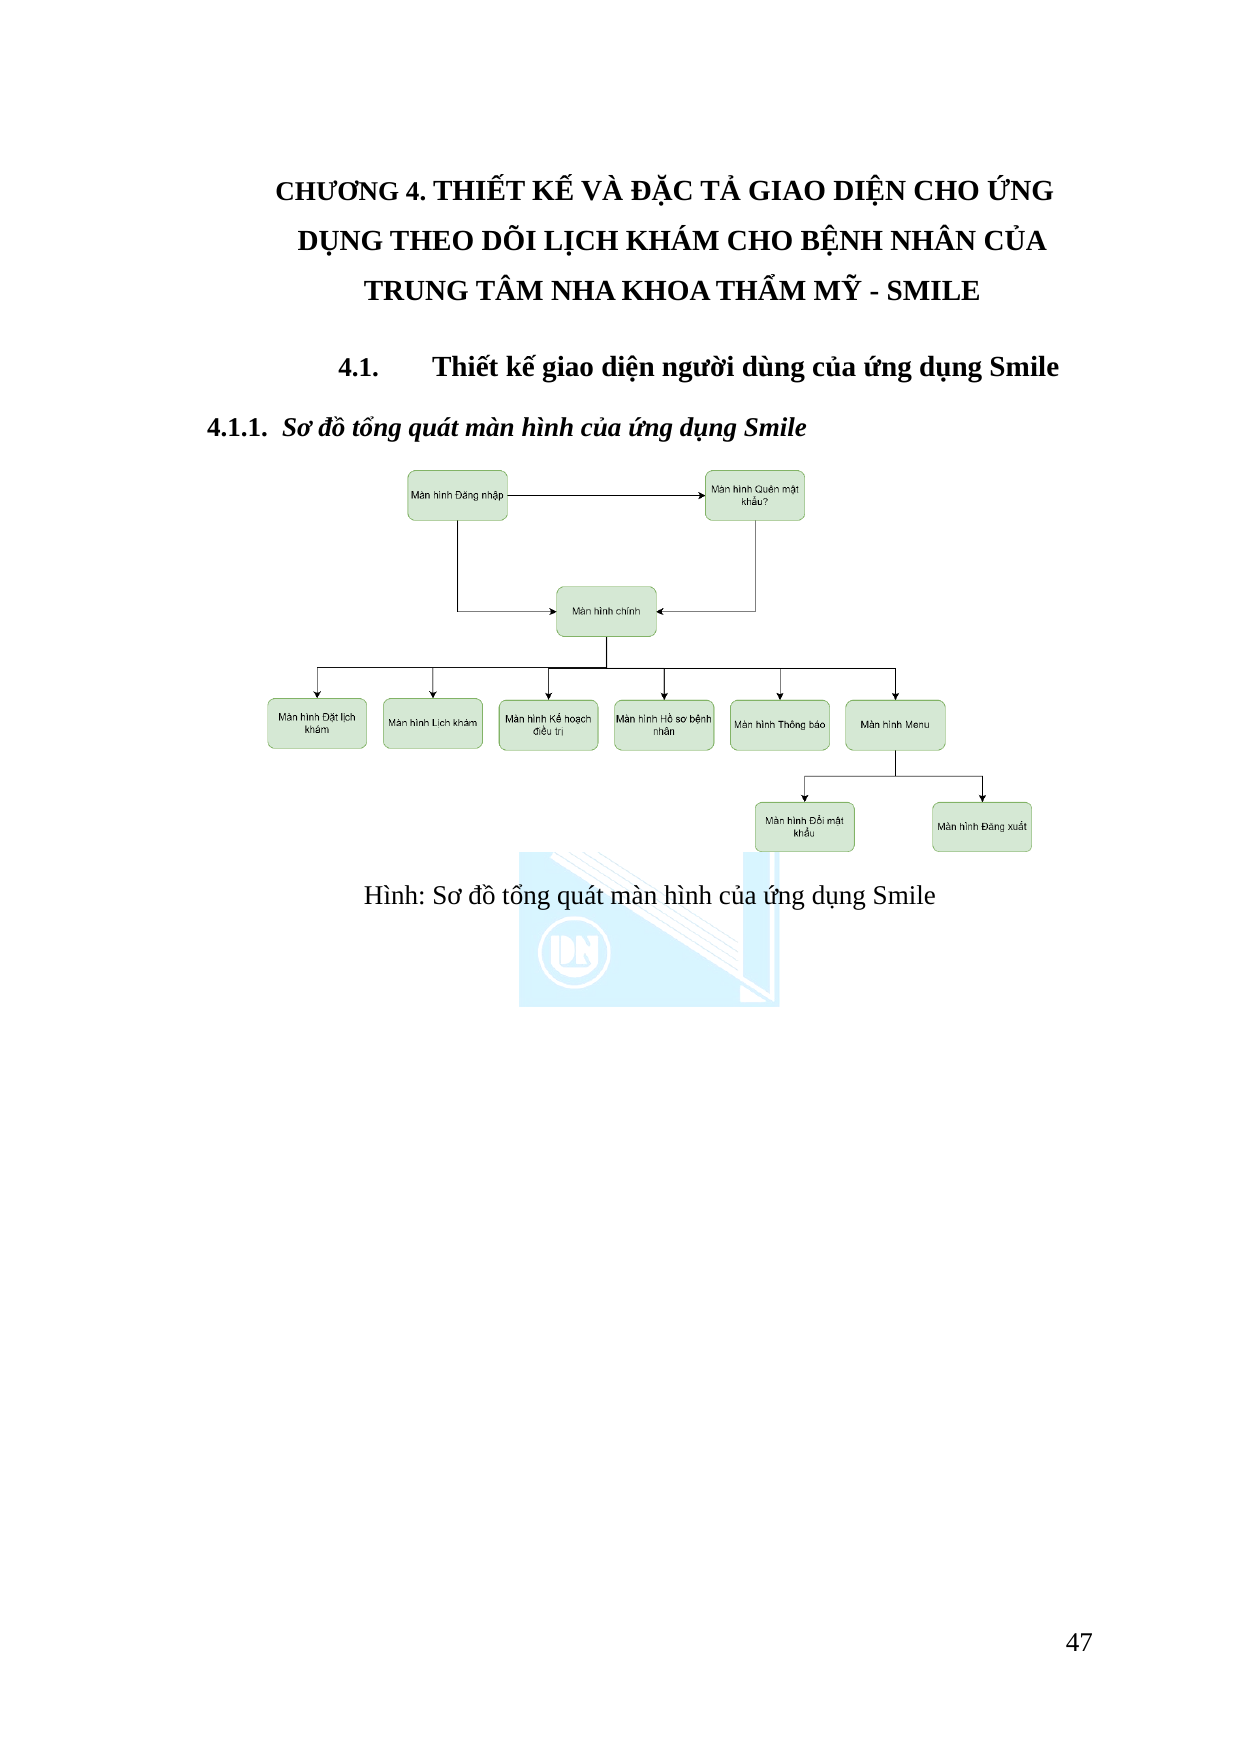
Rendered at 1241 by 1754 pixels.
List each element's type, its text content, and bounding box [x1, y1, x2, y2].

subtitle Sơ đồ tổng quát màn hình của ứng dụng Smile [207, 411, 1092, 443]
picture [267, 470, 1032, 852]
subtitle Thiết kế giao diện người dùng của ứng dụng Smile [263, 349, 1092, 382]
subtitle THIẾT KẾ VÀ ĐẶC TẢ GIAO DIỆN CHO ỨNG DỤNG THEO DÕI LỊCH KHÁM CHO BỆNH NHÂN CỦA TRUNG TÂM NHA KHOA THẨM MỸ - SMILE [237, 173, 1092, 307]
text Hình: Sơ đồ tổng quát màn hình của ứng dụng Smile [207, 879, 1092, 910]
